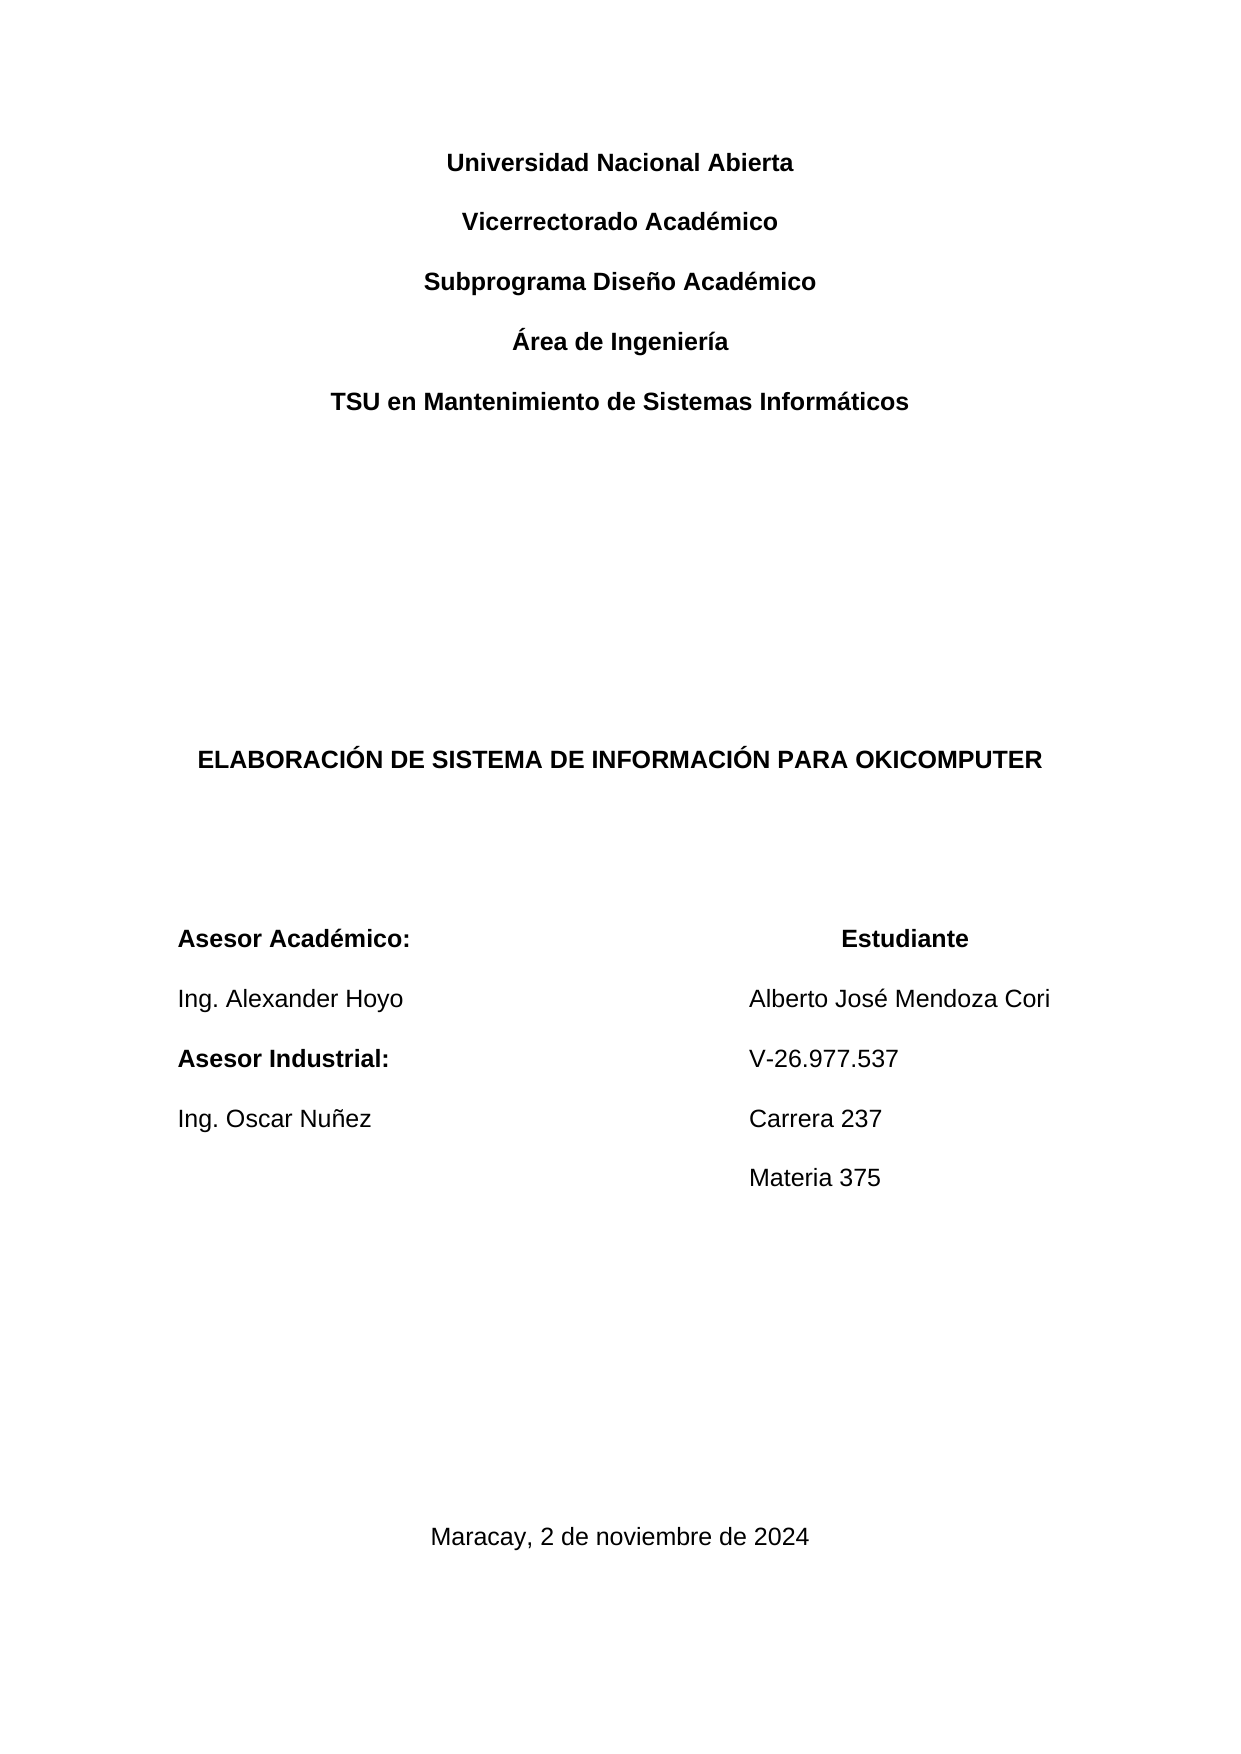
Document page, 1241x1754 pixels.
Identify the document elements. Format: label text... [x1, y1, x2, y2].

text Ing. Oscar Nuñez Carrera 237 [177, 1103, 1063, 1132]
text Vicerrectorado Académico [177, 207, 1063, 236]
text Maracay, 2 de noviembre de 2024 [177, 1522, 1063, 1551]
text TSU en Mantenimiento de Sistemas Informáticos [177, 387, 1063, 416]
text Materia 375 [177, 1163, 1063, 1192]
text Asesor Industrial: V-26.977.537 [177, 1044, 1063, 1072]
text ELABORACIÓN DE SISTEMA DE INFORMACIÓN PARA OKICOMPUTER [177, 746, 1063, 774]
text Asesor Académico: Estudiante [177, 924, 1063, 953]
text Área de Ingeniería [177, 327, 1063, 356]
text Subprograma Diseño Académico [177, 267, 1063, 296]
text Universidad Nacional Abierta [177, 148, 1063, 176]
text Ing. Alexander Hoyo Alberto José Mendoza Cori [177, 984, 1063, 1013]
